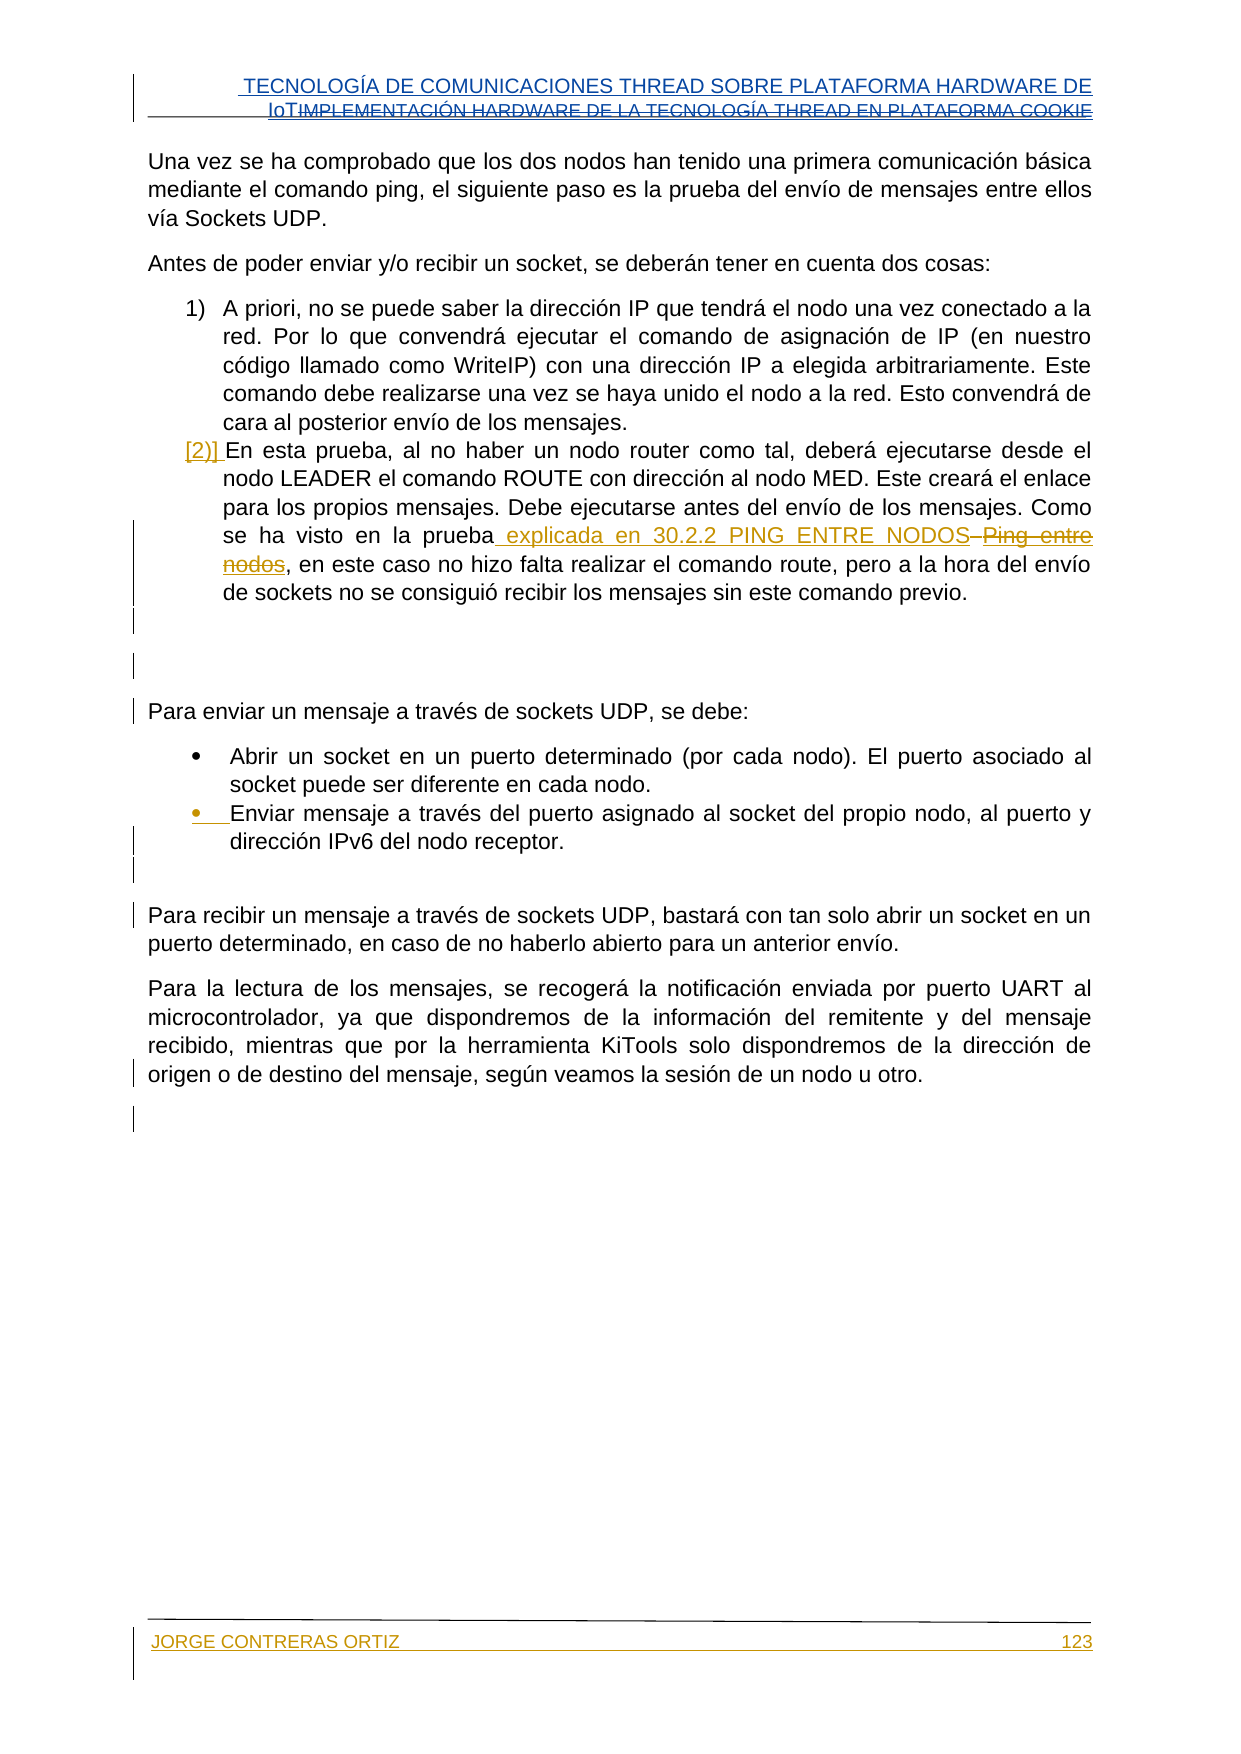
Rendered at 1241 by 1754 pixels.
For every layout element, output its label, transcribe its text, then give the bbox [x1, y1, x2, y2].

list Abrir un socket en un puerto determinado (por cada nodo). El puerto asociado al socket puede ser diferente en cada nodo. [192, 743, 1092, 798]
list En esta prueba, al no haber un nodo router como tal, deberá ejecutarse desde el nodo LEADER el comando ROUTE con dirección al nodo MED. Este creará el enlace para los propios mensajes. Debe ejecutarse antes del envío de los mensajes. Como se ha visto en la prueba5.2.2PING ENTRE NODOS, en este caso no hizo falta realizar el comando route, pero a la hora del envío de sockets no se consiguió recibir los mensajes sin este comando previo. [185, 437, 1092, 606]
list A priori, no se puede saber la dirección IP que tendrá el nodo una vez conectado a la red. Por lo que convendrá ejecutar el comando de asignación de IP (en nuestro código llamado como WriteIP) con una dirección IP a elegida arbitrariamente. Este comando debe realizarse una vez se haya unido el nodo a la red. Esto convendrá de cara al posterior envío de los mensajes. [185, 295, 1092, 435]
text Para la lectura de los mensajes, se recogerá la notificación enviada por puerto UART al microcontrolador, ya que dispondremos de la información del remitente y del mensaje recibido, mientras que por la herramienta KiTools solo dispondremos de la dirección de origen o de destino del mensaje, según veamos la sesión de un nodo u otro. [148, 975, 1092, 1087]
text Una vez se ha comprobado que los dos nodos han tenido una primera comunicación básica mediante el comando ping, el siguiente paso es la prueba del envío de mensajes entre ellos vía Sockets UDP. [148, 148, 1092, 231]
text Antes de poder enviar y/o recibir un socket, se deberán tener en cuenta dos cosas: [148, 250, 1092, 276]
text Para enviar un mensaje a través de sockets UDP, se debe: [148, 698, 1092, 724]
text Para recibir un mensaje a través de sockets UDP, bastará con tan solo abrir un socket en un puerto determinado, en caso de no haberlo abierto para un anterior envío. [148, 902, 1092, 957]
list Enviar mensaje a través del puerto asignado al socket del propio nodo, al puerto y dirección IPv6 del nodo receptor. [192, 800, 1092, 854]
